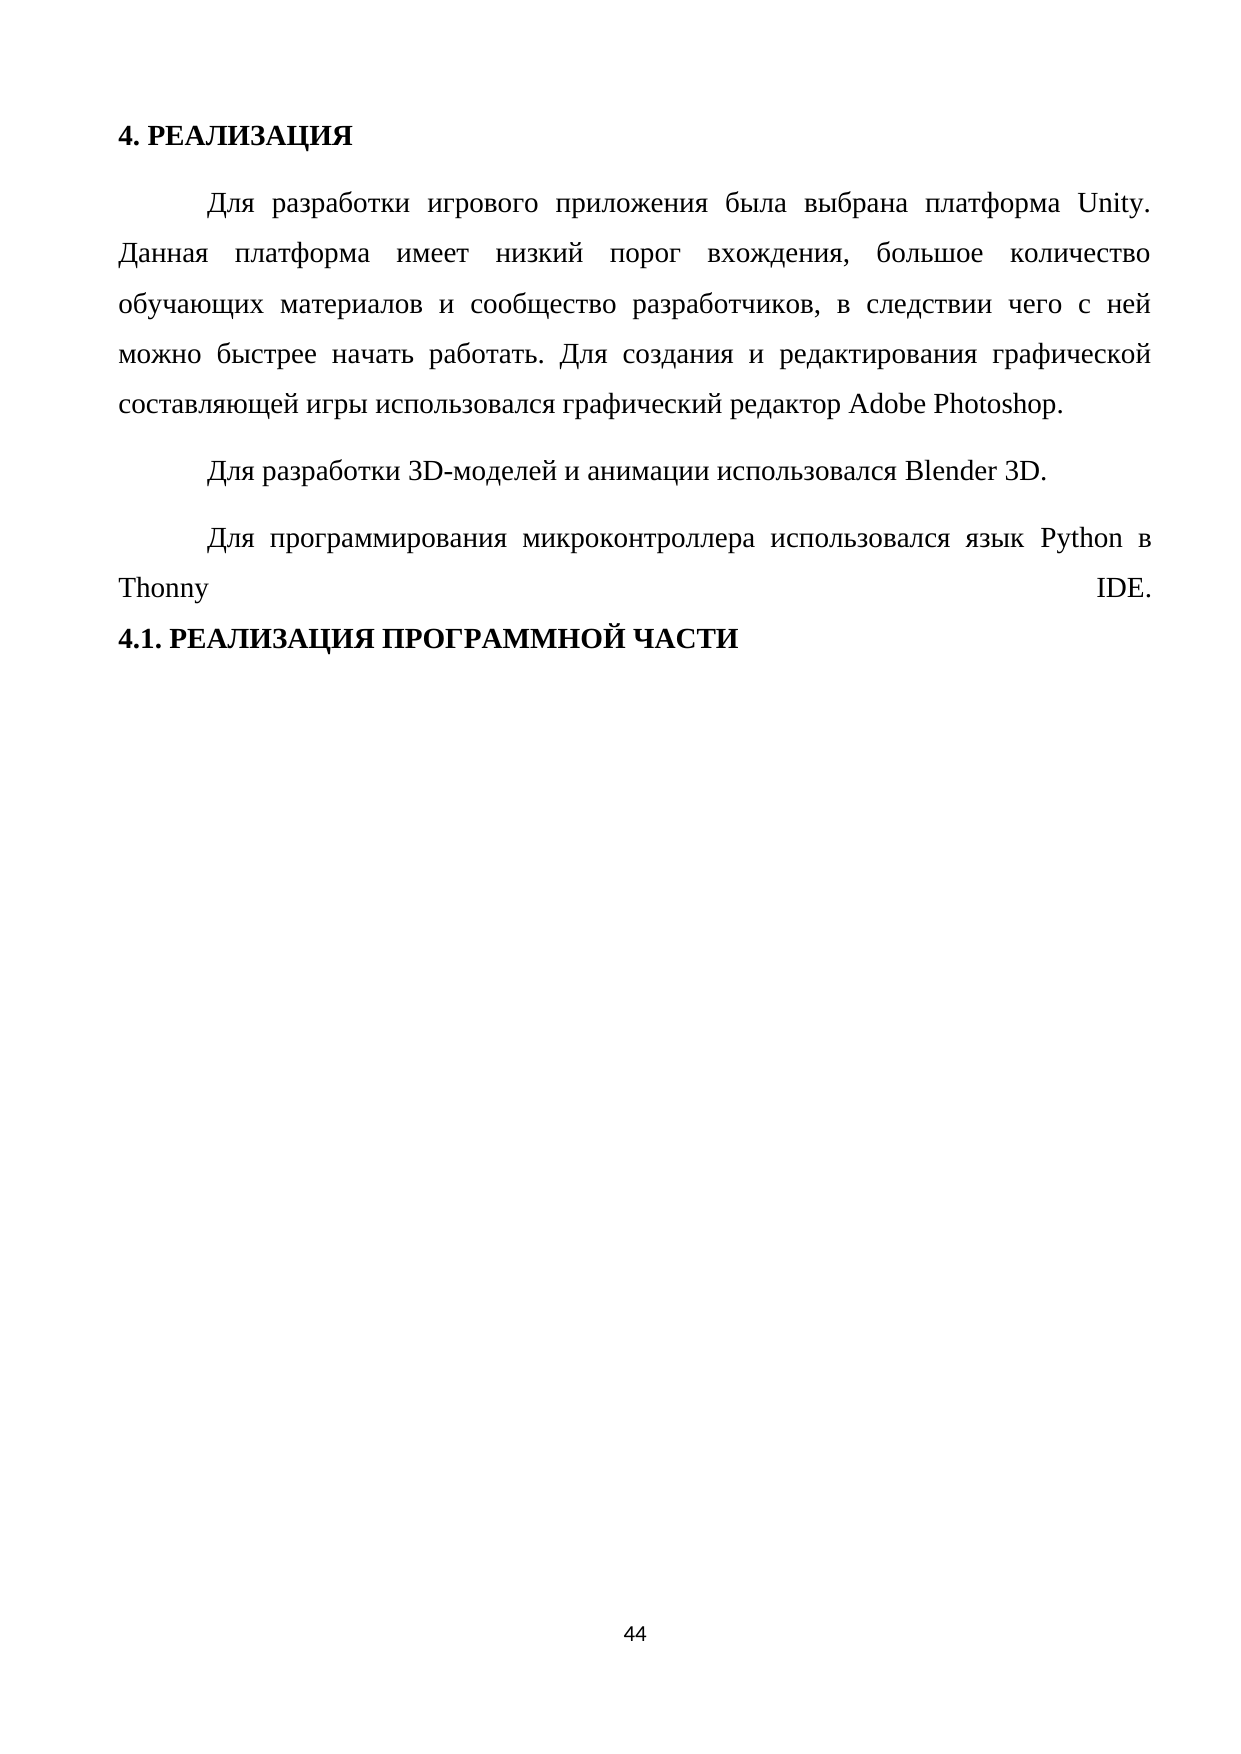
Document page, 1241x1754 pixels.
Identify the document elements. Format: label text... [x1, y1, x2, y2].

text 4. РЕАЛИЗАЦИЯ [118, 118, 1152, 152]
text Для разработки игрового приложения была выбрана платформа Unity. Данная платформа имеет низкий порог вхождения, большое количество обучающих материалов и сообщество разработчиков, в следствии чего с ней можно быстрее начать работать. Для создания и редактирования графической составляющей игры использовался графический редактор Adobe Photoshop. [118, 185, 1152, 420]
text Для программирования микроконтроллера использовался язык Python в Thonny IDE. 4.1. РЕАЛИЗАЦИЯ ПРОГРАММНОЙ ЧАСТИ [118, 520, 1152, 654]
text Для разработки 3D-моделей и анимации использовался Blender 3D. [118, 453, 1152, 487]
